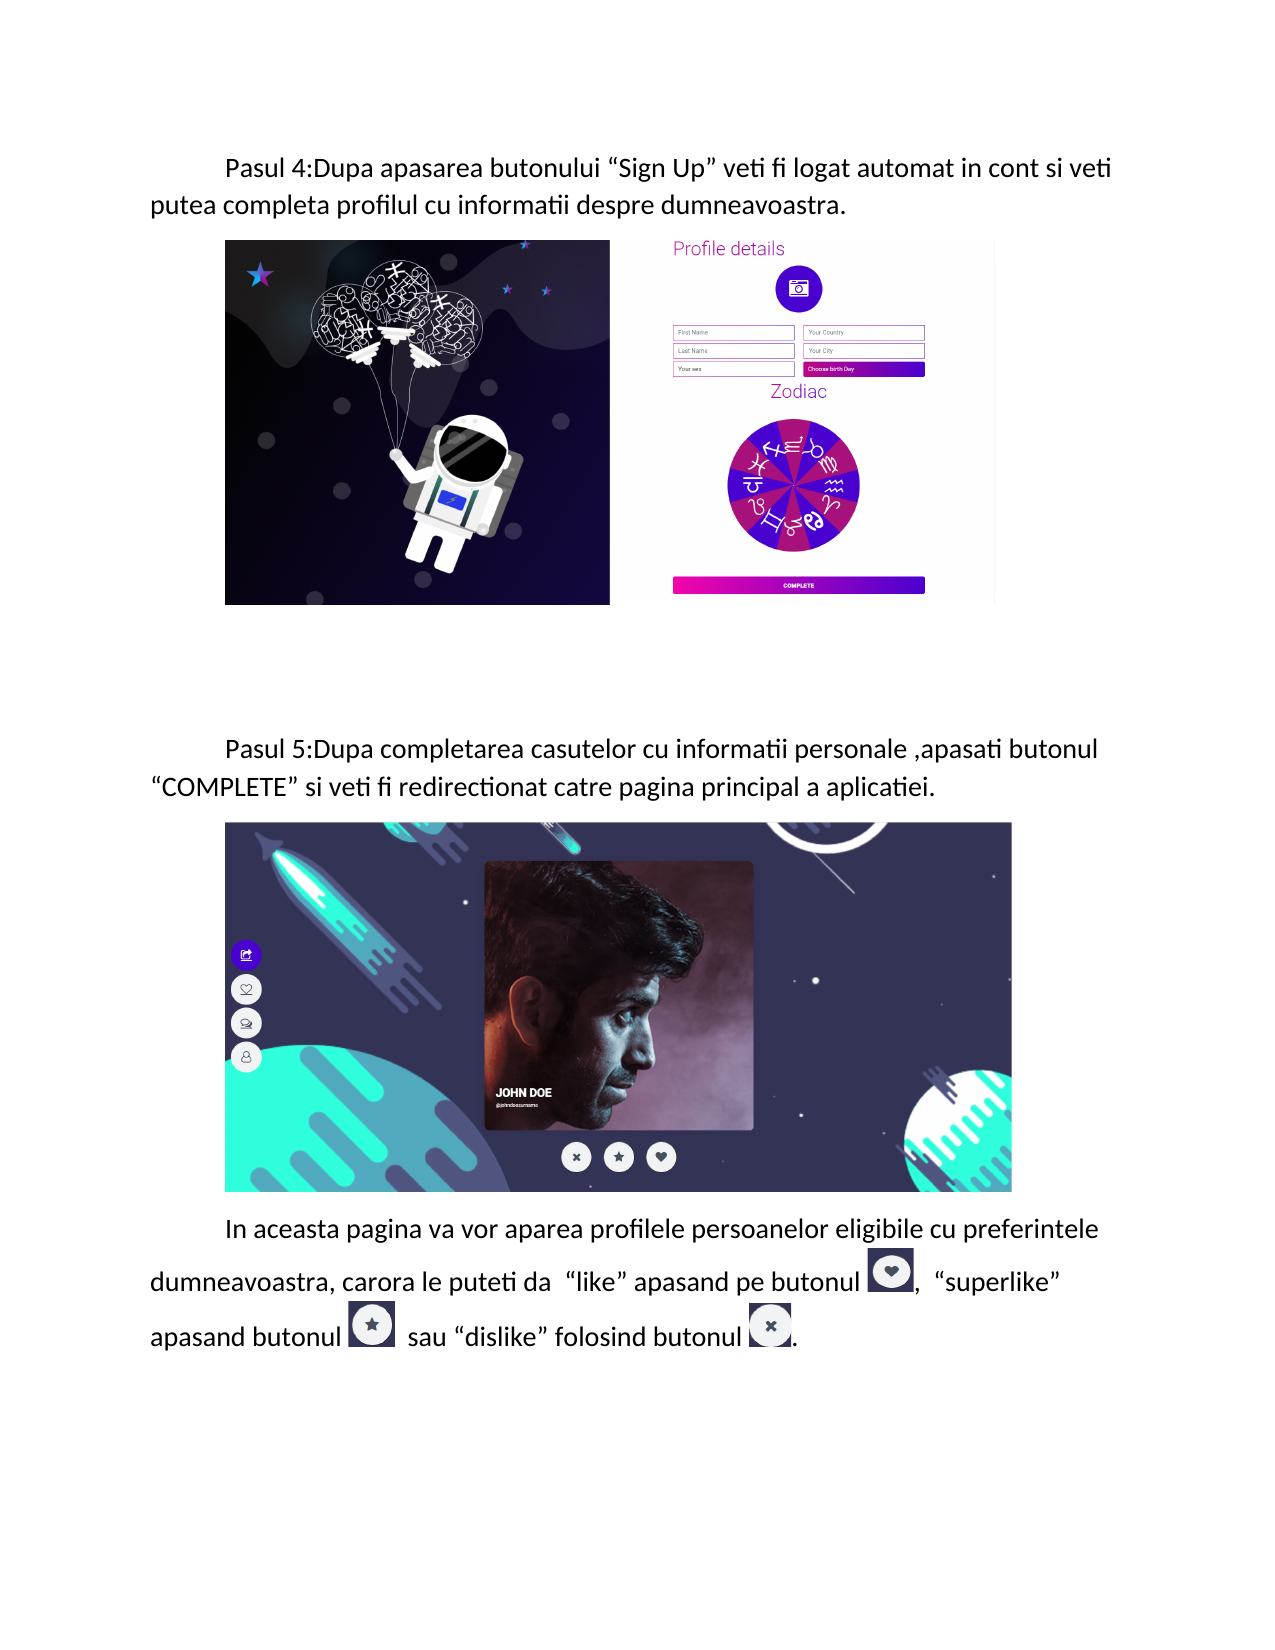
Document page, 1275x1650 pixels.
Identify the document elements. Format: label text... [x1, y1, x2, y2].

text Pasul 5:Dupa completarea casutelor cu informatii personale ,apasati butonul “COMPLETE” si veti fi redirectionat catre pagina principal a aplicatiei. [150, 731, 1125, 803]
picture [348, 1301, 395, 1347]
picture [225, 822, 1012, 1192]
picture [867, 1248, 914, 1292]
picture [225, 240, 996, 605]
text In aceasta pagina va vor aparea profilele persoanelor eligibile cu preferintele dumneavoastra, carora le puteti da “like” apasand pe butonul , “superlike” apasand butonul sau “dislike” folosind butonul . [150, 1211, 1125, 1353]
text Pasul 4:Dupa apasarea butonului “Sign Up” veti fi logat automat in cont si veti putea completa profilul cu informatii despre dumneavoastra. [150, 150, 1125, 221]
picture [749, 1303, 792, 1347]
